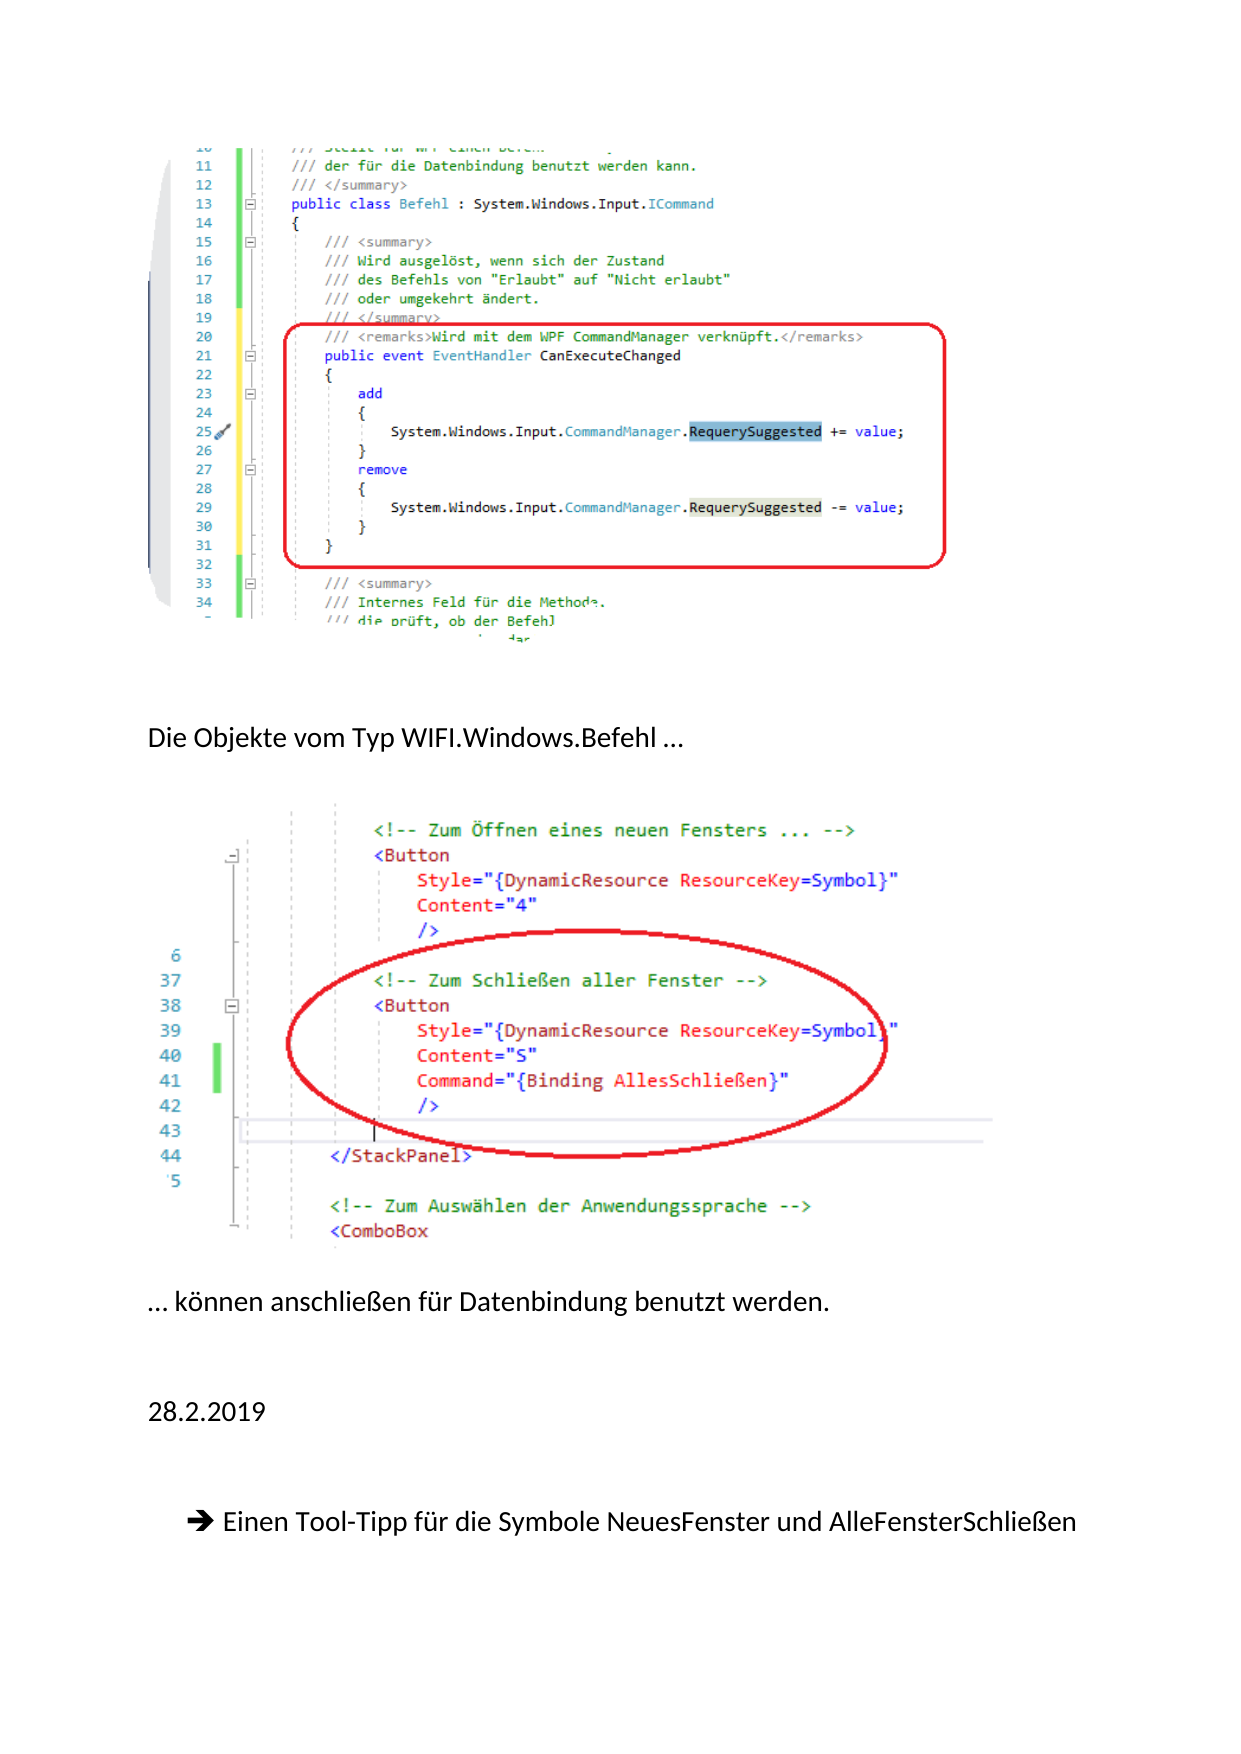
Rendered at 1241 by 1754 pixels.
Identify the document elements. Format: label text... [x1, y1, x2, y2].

picture [147, 774, 1018, 1264]
text 28.2.2019 [148, 1393, 1093, 1429]
text Die Objekte vom Typ WIFI.Windows.Befehl … [148, 719, 1093, 755]
list Einen Tool-Tipp für die Symbole NeuesFenster und AlleFensterSchließen [185, 1503, 1093, 1539]
text … können anschließen für Datenbindung benutzt werden. [148, 1283, 1093, 1318]
picture [147, 147, 1092, 645]
